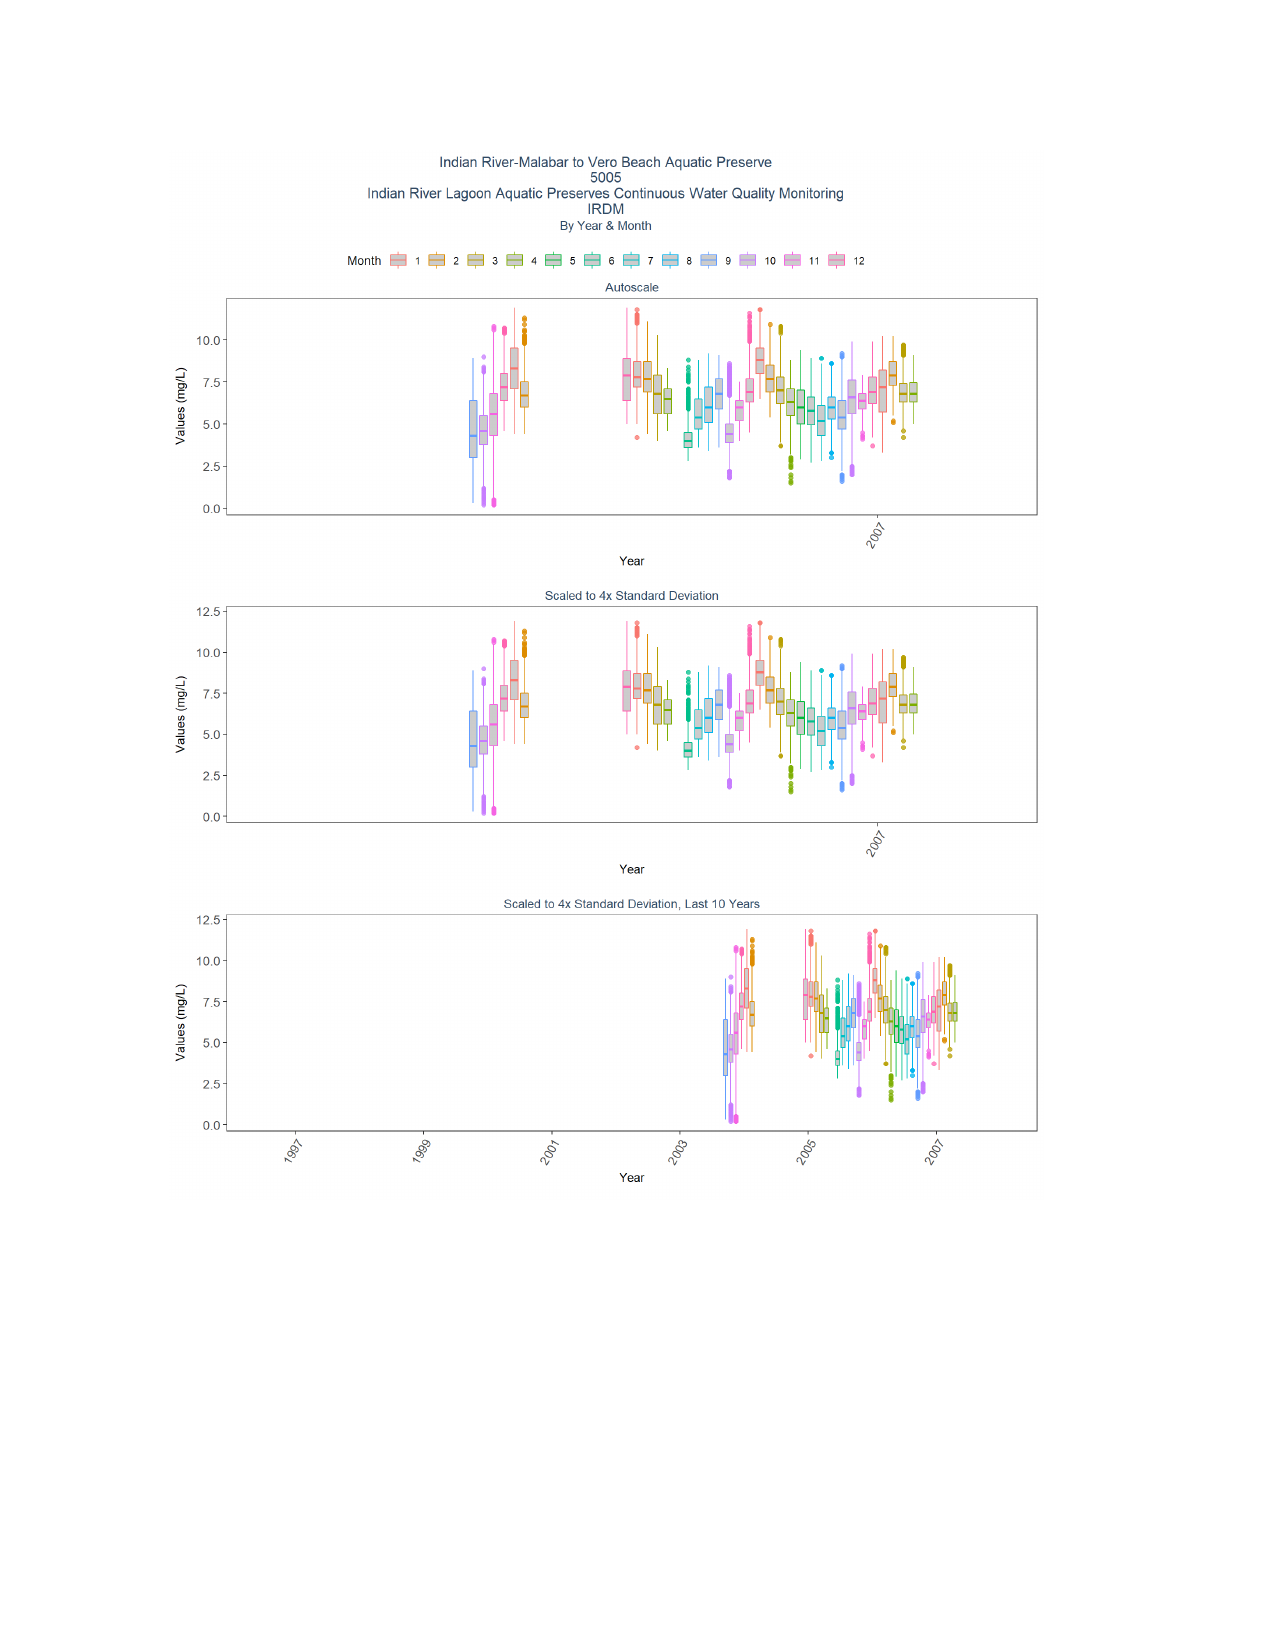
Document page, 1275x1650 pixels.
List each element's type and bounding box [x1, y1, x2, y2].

picture [168, 150, 1044, 1200]
